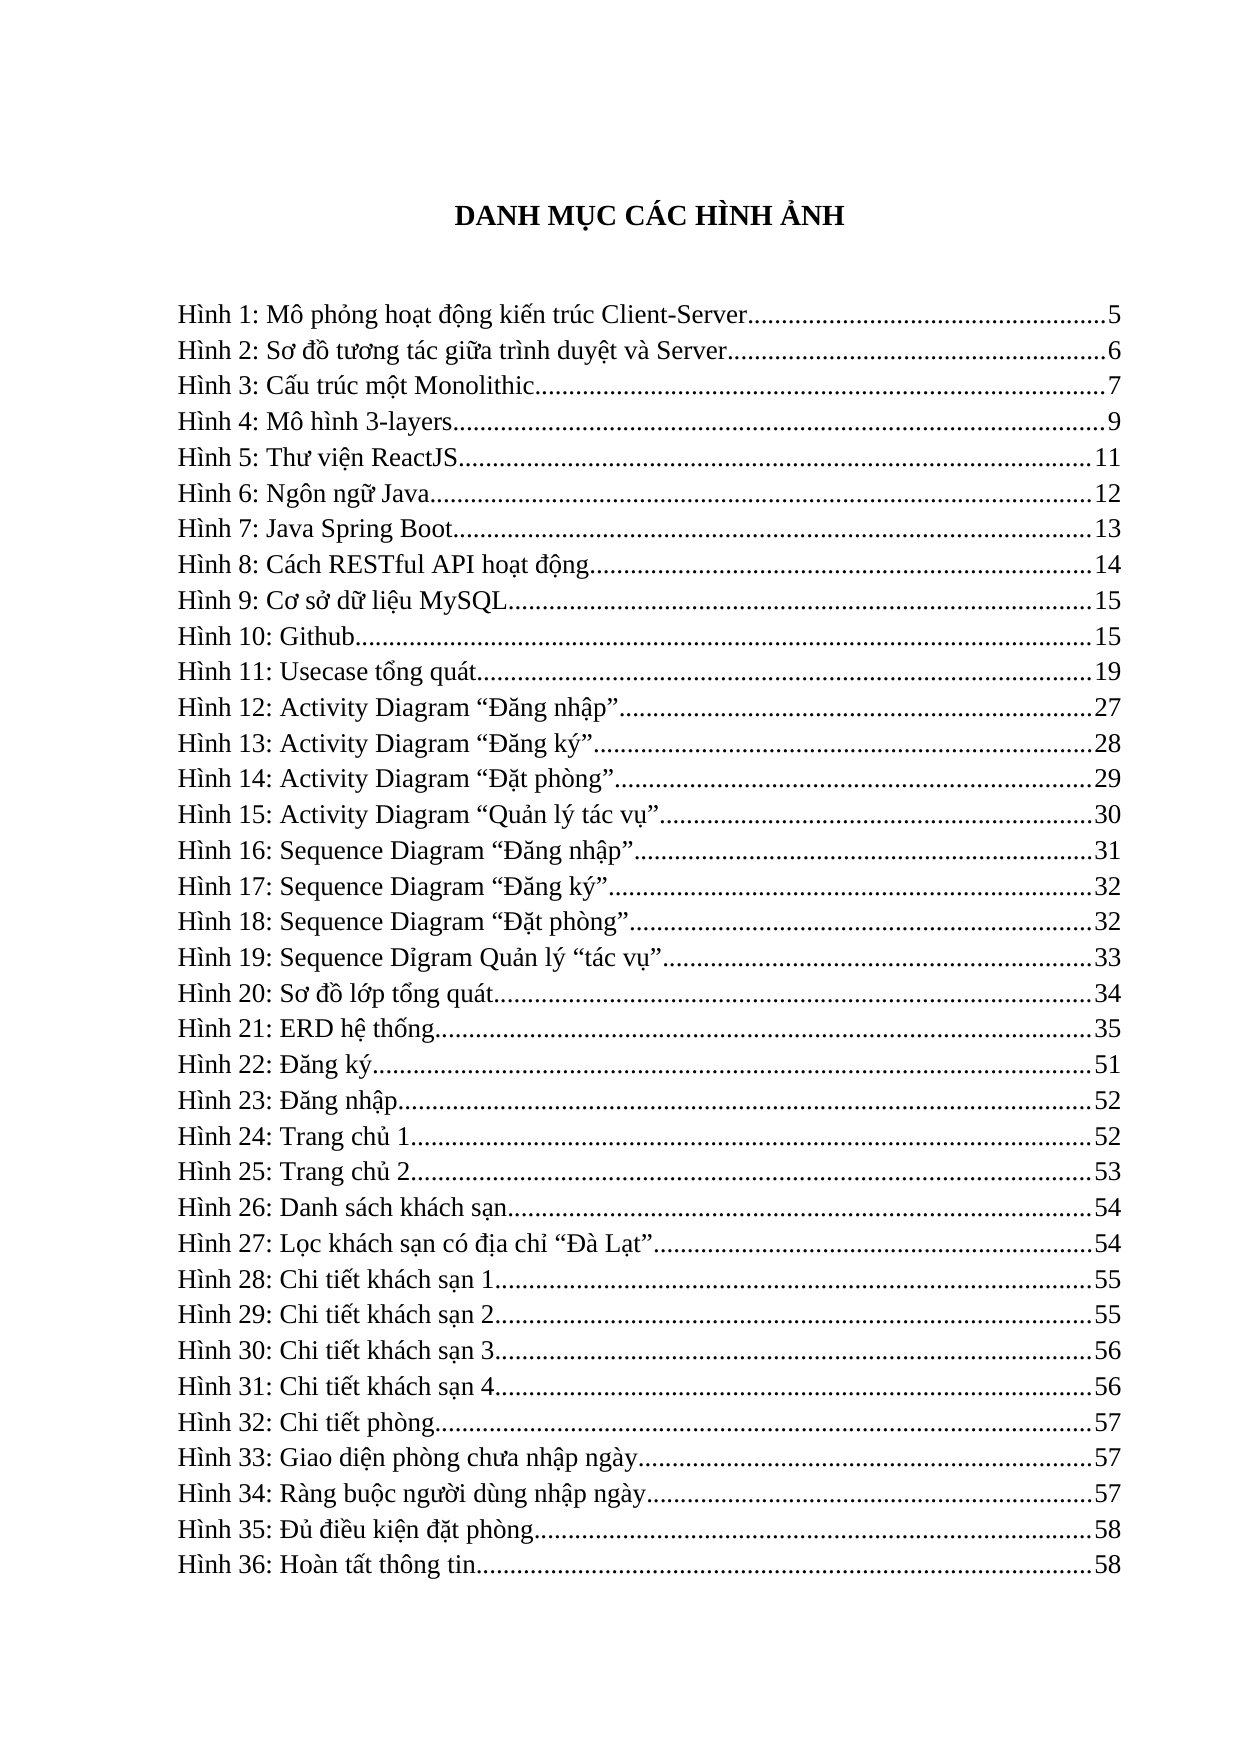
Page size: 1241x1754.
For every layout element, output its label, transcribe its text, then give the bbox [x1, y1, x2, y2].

text Hình 31: Chi tiết khách sạn 4 56 [177, 1370, 1122, 1401]
text Hình 36: Hoàn tất thông tin 58 [177, 1548, 1122, 1580]
text Hình 27: Lọc khách sạn có địa chỉ “Đà Lạt” 54 [177, 1227, 1122, 1258]
text Hình 21: ERD hệ thống 35 [177, 1013, 1122, 1044]
text Hình 20: Sơ đồ lớp tổng quát 34 [177, 977, 1122, 1008]
text Hình 11: Usecase tổng quát 19 [177, 655, 1122, 686]
text Hình 6: Ngôn ngữ Java 12 [177, 477, 1122, 508]
text Hình 14: Activity Diagram “Đặt phòng” 29 [177, 762, 1122, 794]
text Hình 8: Cách RESTful API hoạt động 14 [177, 548, 1122, 579]
text Hình 19: Sequence Dỉgram Quản lý “tác vụ” 33 [177, 941, 1122, 972]
text Hình 26: Danh sách khách sạn 54 [177, 1191, 1122, 1222]
text Hình 5: Thư viện ReactJS 11 [177, 441, 1122, 472]
text Hình 1: Mô phỏng hoạt động kiến trúc Client-Server 5 [177, 298, 1122, 329]
subtitle DANH MỤC CÁC HÌNH ẢNH [177, 198, 1122, 231]
text Hình 24: Trang chủ 1 52 [177, 1120, 1122, 1151]
text Hình 7: Java Spring Boot 13 [177, 512, 1122, 543]
text Hình 17: Sequence Diagram “Đăng ký” 32 [177, 870, 1122, 901]
text Hình 10: Github 15 [177, 619, 1122, 651]
text Hình 15: Activity Diagram “Quản lý tác vụ” 30 [177, 798, 1122, 829]
text Hình 13: Activity Diagram “Đăng ký” 28 [177, 727, 1122, 758]
text Hình 33: Giao diện phòng chưa nhập ngày 57 [177, 1441, 1122, 1472]
text Hình 2: Sơ đồ tương tác giữa trình duyệt và Server 6 [177, 334, 1122, 365]
text Hình 16: Sequence Diagram “Đăng nhập” 31 [177, 834, 1122, 865]
text Hình 9: Cơ sở dữ liệu MySQL 15 [177, 584, 1122, 615]
text Hình 23: Đăng nhập 52 [177, 1084, 1122, 1115]
text Hình 35: Đủ điều kiện đặt phòng 58 [177, 1513, 1122, 1544]
text Hình 28: Chi tiết khách sạn 1 55 [177, 1263, 1122, 1294]
text Hình 29: Chi tiết khách sạn 2 55 [177, 1298, 1122, 1329]
text Hình 12: Activity Diagram “Đăng nhập” 27 [177, 691, 1122, 722]
text Hình 3: Cấu trúc một Monolithic 7 [177, 369, 1122, 401]
text Hình 18: Sequence Diagram “Đặt phòng” 32 [177, 905, 1122, 937]
text Hình 32: Chi tiết phòng 57 [177, 1406, 1122, 1437]
text Hình 30: Chi tiết khách sạn 3 56 [177, 1334, 1122, 1365]
text Hình 34: Ràng buộc người dùng nhập ngày 57 [177, 1477, 1122, 1508]
text Hình 25: Trang chủ 2 53 [177, 1156, 1122, 1187]
text Hình 4: Mô hình 3-layers 9 [177, 405, 1122, 436]
text Hình 22: Đăng ký 51 [177, 1048, 1122, 1079]
